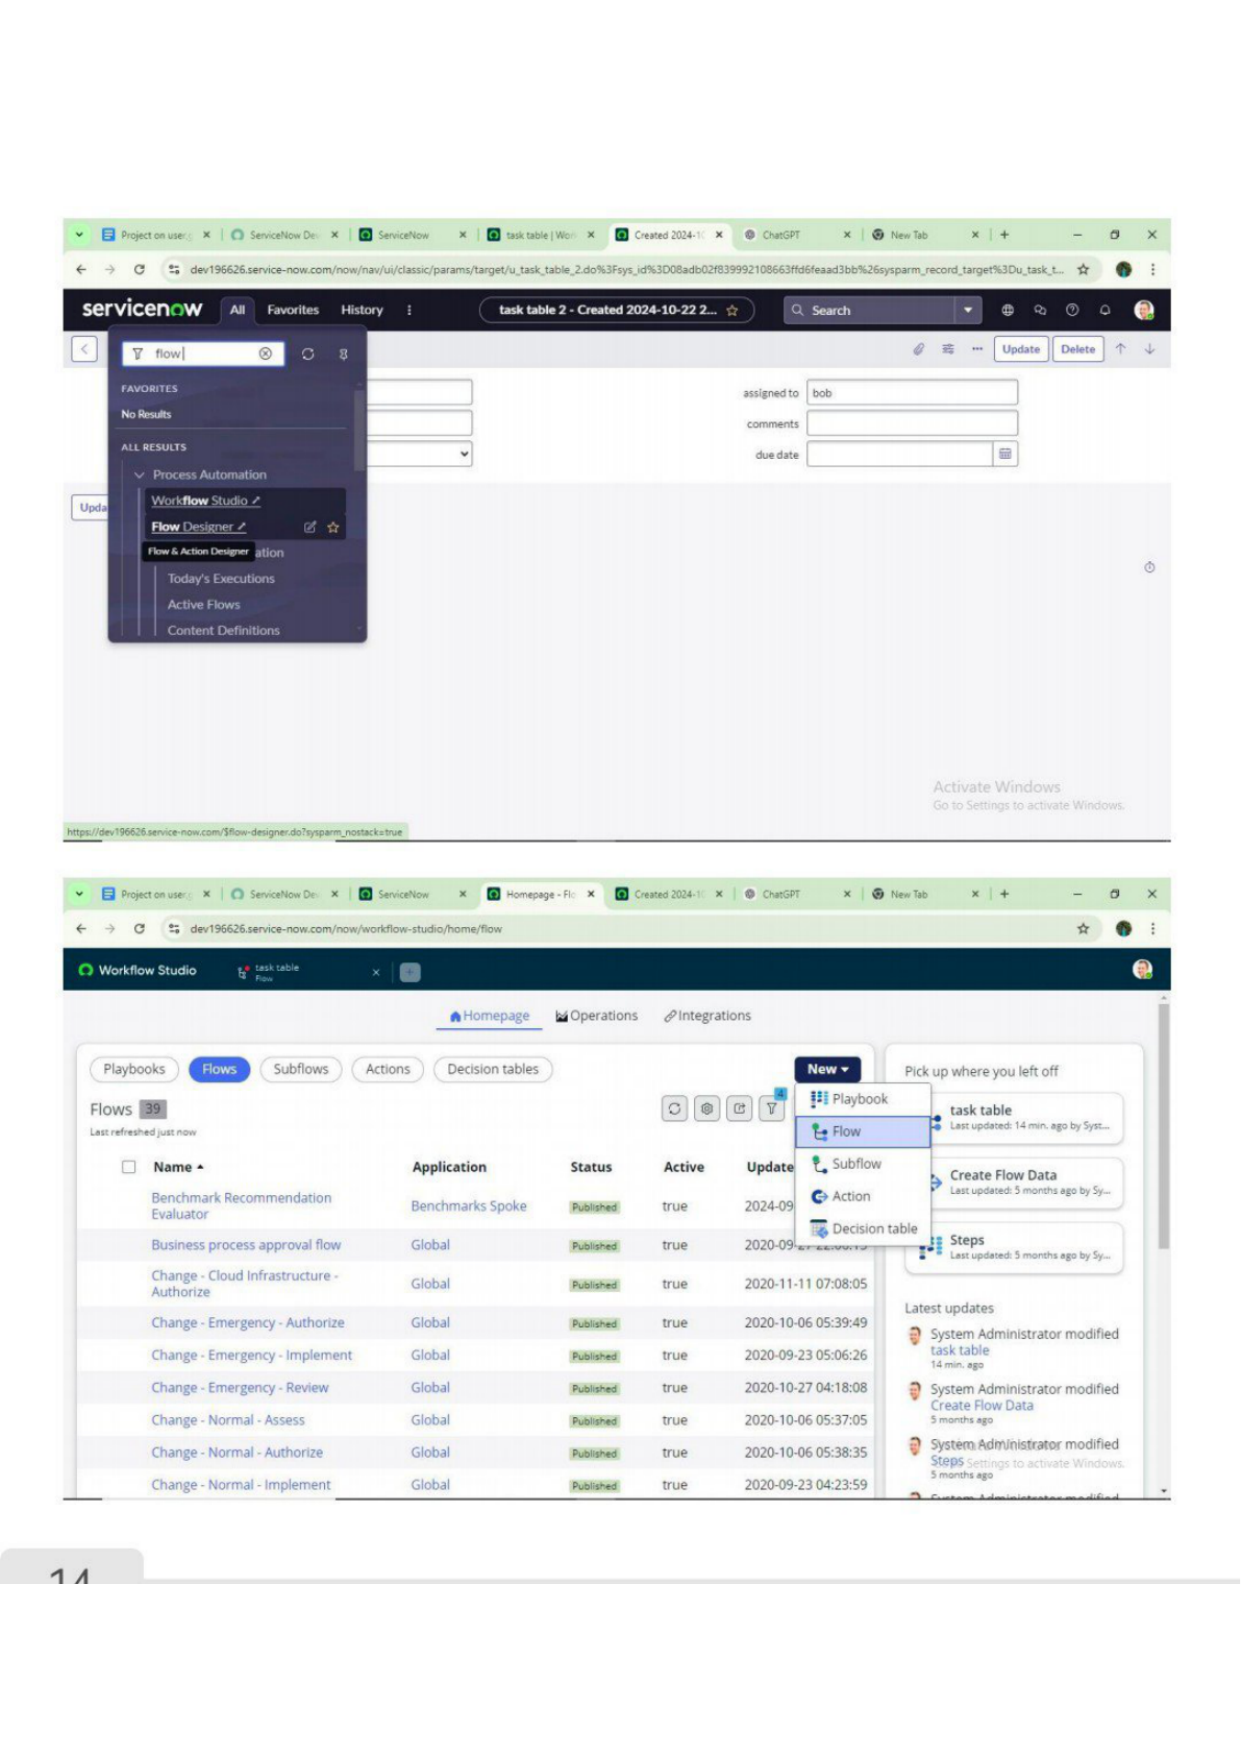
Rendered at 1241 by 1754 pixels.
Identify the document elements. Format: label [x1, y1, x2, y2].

picture [0, 170, 1241, 1584]
